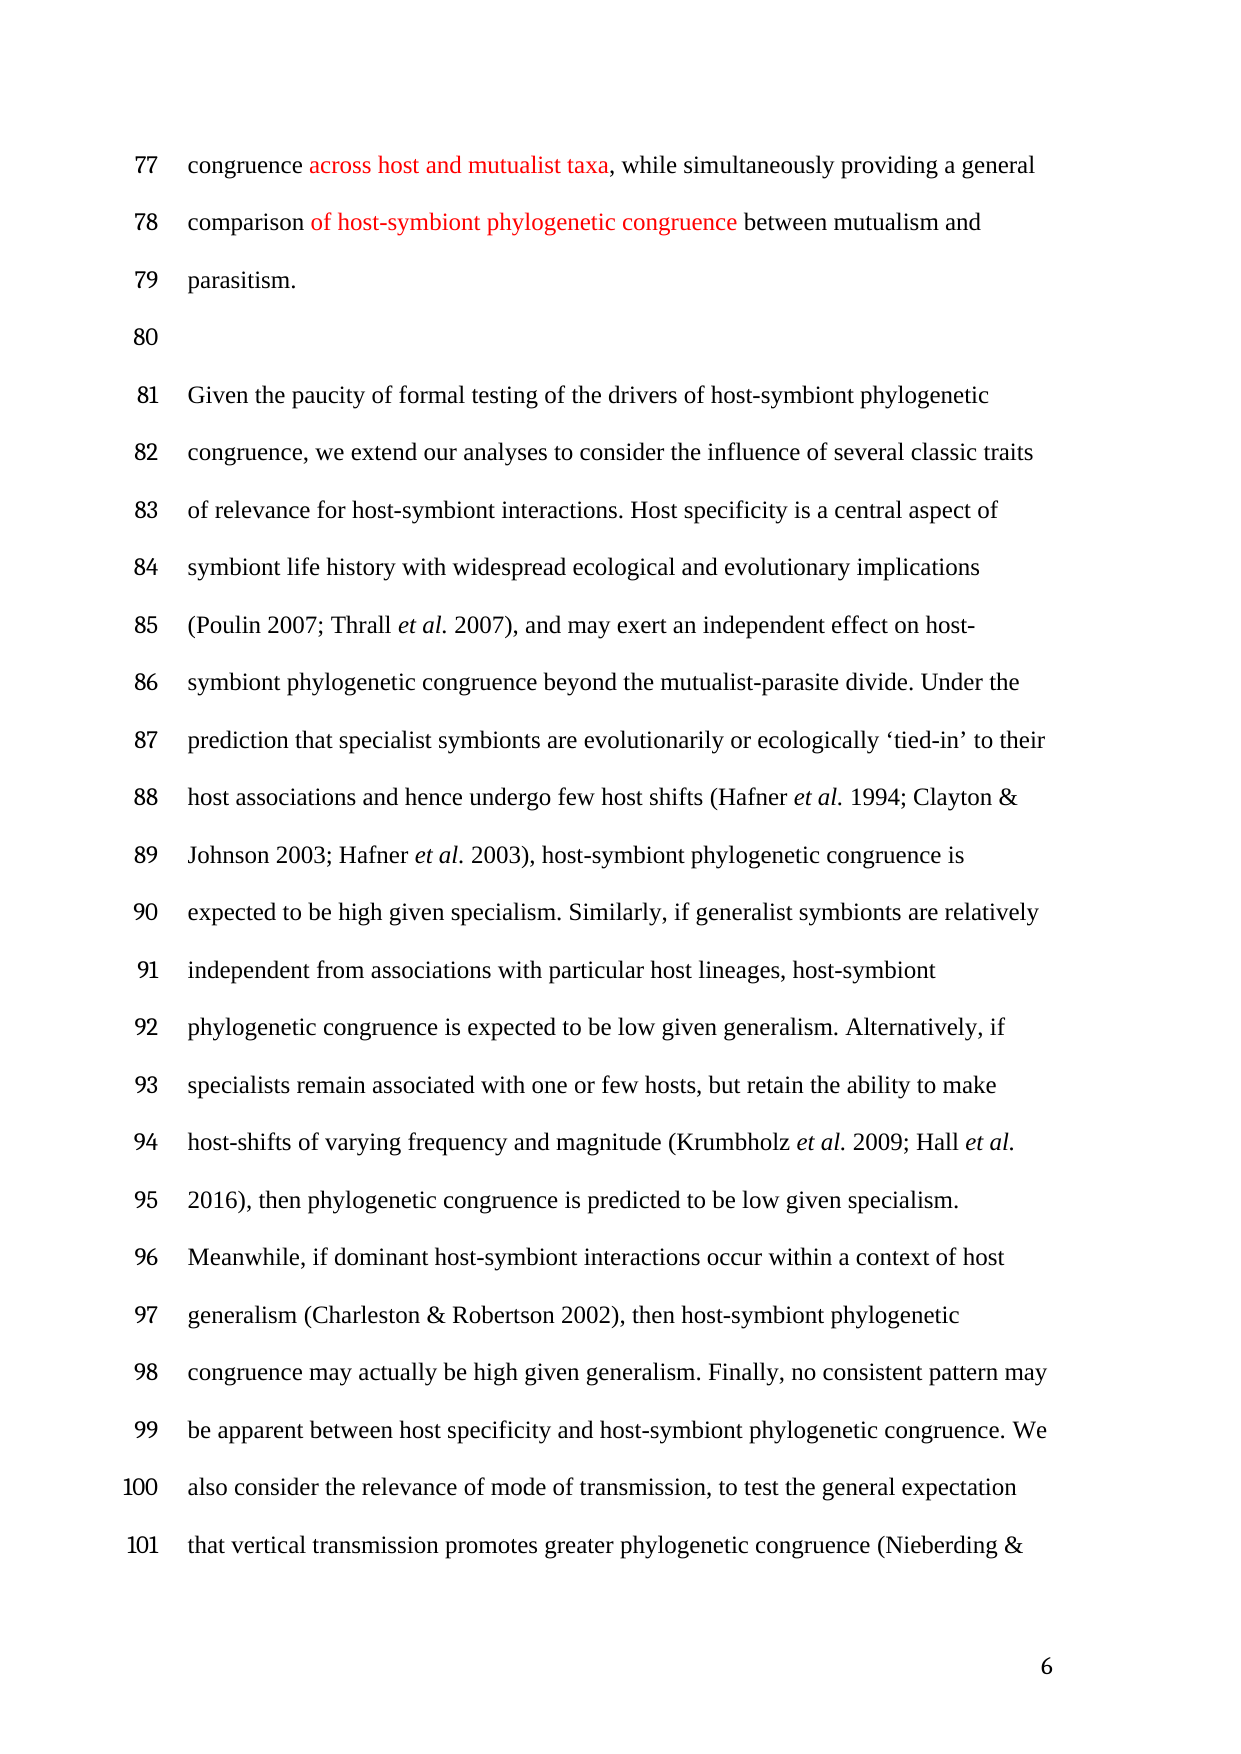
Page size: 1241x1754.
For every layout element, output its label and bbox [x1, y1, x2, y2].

text [187, 150, 1053, 294]
text [187, 380, 1053, 1559]
